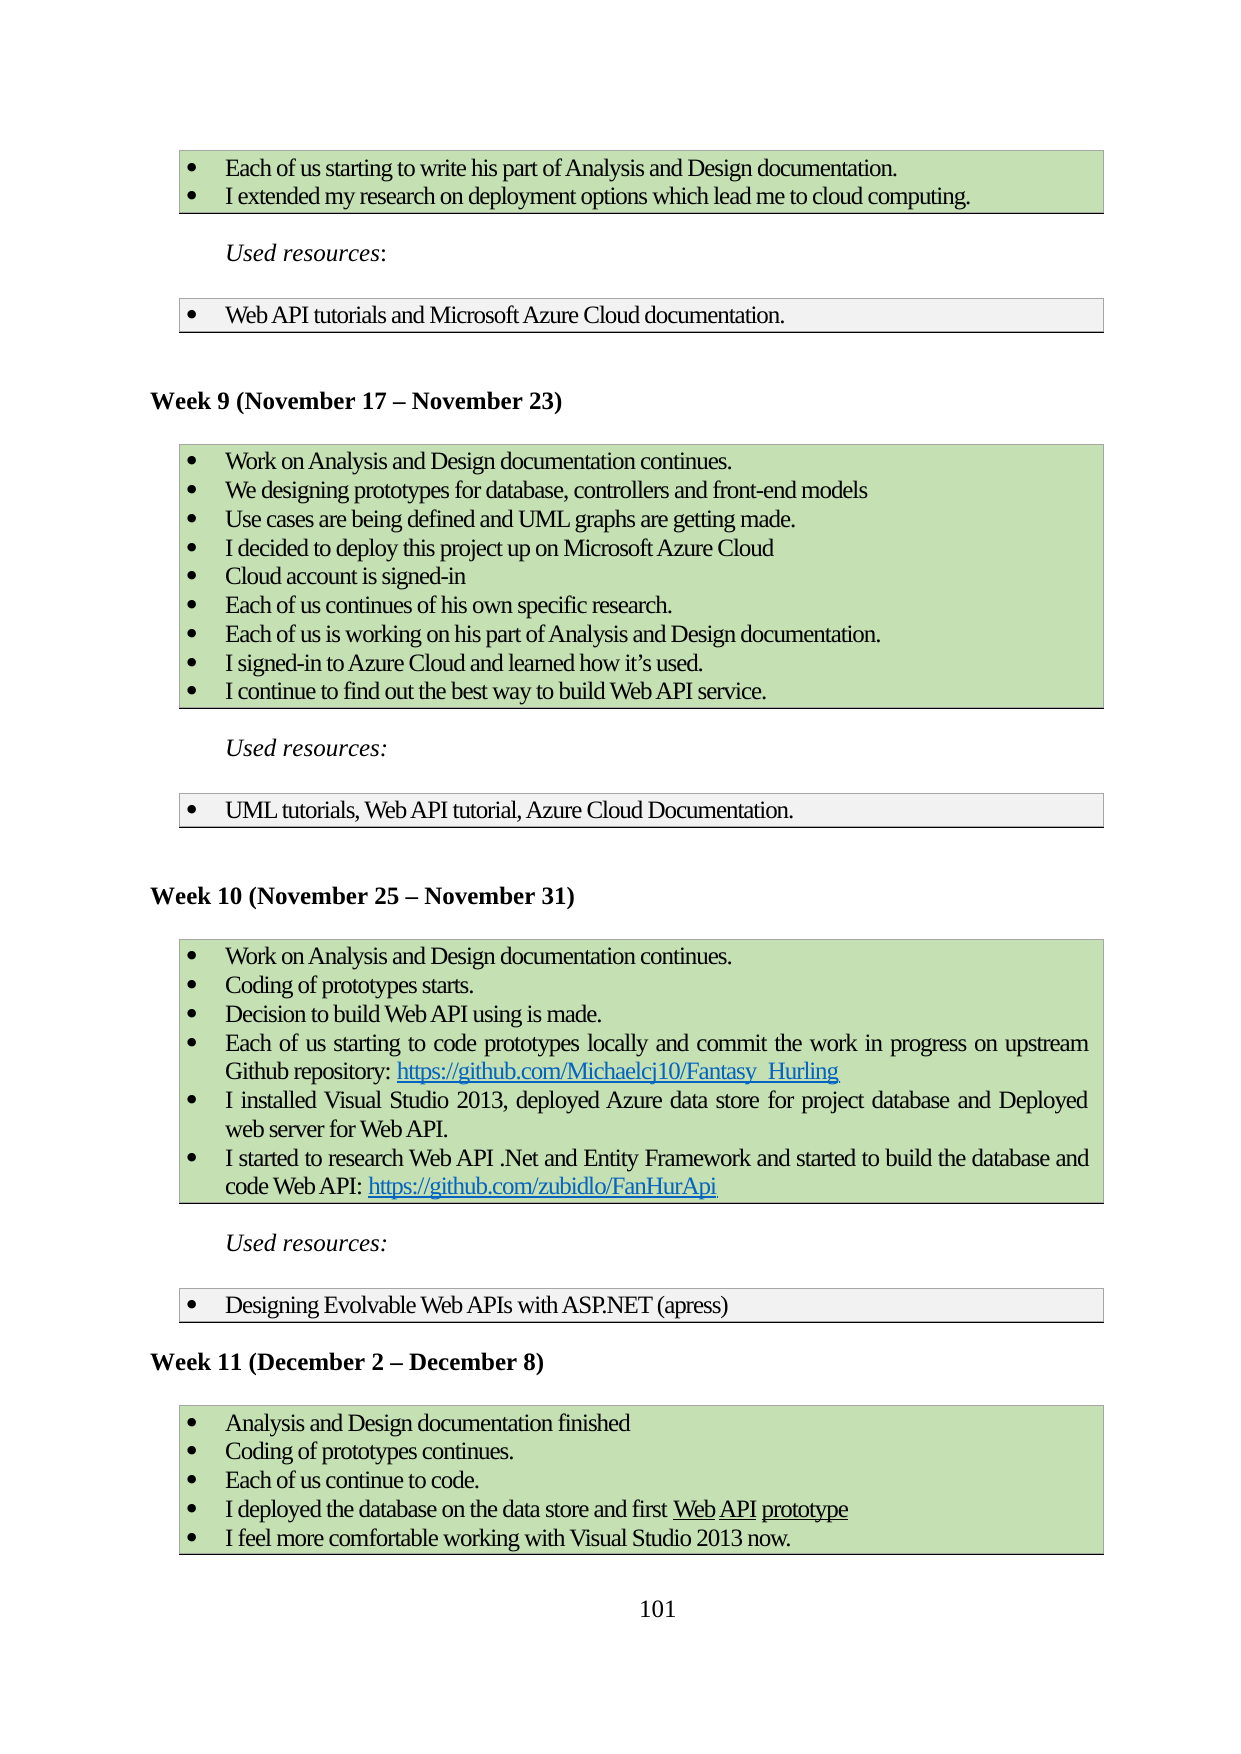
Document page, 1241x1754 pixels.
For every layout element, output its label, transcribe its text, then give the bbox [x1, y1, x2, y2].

title UML tutorials, Web API tutorial, Azure Cloud Documentation. [180, 794, 1103, 826]
title Use cases are being defined and UML graphs are getting made. [180, 501, 1103, 530]
subtitle Week 11 (December 2 – December 8) [150, 1347, 1090, 1376]
title Each of us continue to code. [180, 1462, 1103, 1491]
title I signed-in to Azure Cloud and learned how it’s used. [180, 645, 1103, 674]
text Used resources: [150, 1228, 1090, 1257]
title Work on Analysis and Design documentation continues. [180, 940, 1103, 967]
title Coding of prototypes continues. [180, 1434, 1103, 1462]
title I installed Visual Studio 2013, deployed Azure data store for project database and Deployed web server for Web API. [180, 1082, 1103, 1140]
title I feel more comfortable working with Visual Studio 2013 now. [180, 1520, 1103, 1553]
title I started to research Web API .Net and Entity Framework and started to build the database and code Web API: https://github.com/zubidlo/FanHurApi [180, 1140, 1103, 1202]
text Used resources: [150, 733, 1090, 762]
title Analysis and Design documentation finished [180, 1406, 1103, 1434]
title Each of us starting to code prototypes locally and commit the work in progress on upstream Github repository: https://github.com/Michaelcj10/Fantasy_Hurling [180, 1025, 1103, 1082]
title Designing Evolvable Web APIs with ASP.NET (apress) [180, 1289, 1103, 1321]
title Each of us is working on his part of Analysis and Design documentation. [180, 616, 1103, 645]
subtitle Week 10 (November 25 – November 31) [150, 881, 1090, 910]
title I decided to deploy this project up on Microsoft Azure Cloud [180, 530, 1103, 559]
title We designing prototypes for database, controllers and front-end models [180, 472, 1103, 501]
title Each of us continues of his own specific research. [180, 587, 1103, 616]
title I continue to find out the best way to build Web API service. [180, 674, 1103, 707]
title Web API tutorials and Microsoft Azure Cloud documentation. [180, 299, 1103, 331]
title I deployed the database on the data store and first Web API prototype [180, 1491, 1103, 1520]
text Used resources: [150, 238, 1090, 267]
title Coding of prototypes starts. [180, 967, 1103, 996]
title Work on Analysis and Design documentation continues. [180, 445, 1103, 472]
title Decision to build Web API using is made. [180, 996, 1103, 1025]
title Cloud account is signed-in [180, 559, 1103, 587]
subtitle Week 9 (November 17 – November 23) [150, 386, 1090, 415]
title Each of us starting to write his part of Analysis and Design documentation. [180, 151, 1103, 179]
title I extended my research on deployment options which lead me to cloud computing. [180, 179, 1103, 212]
